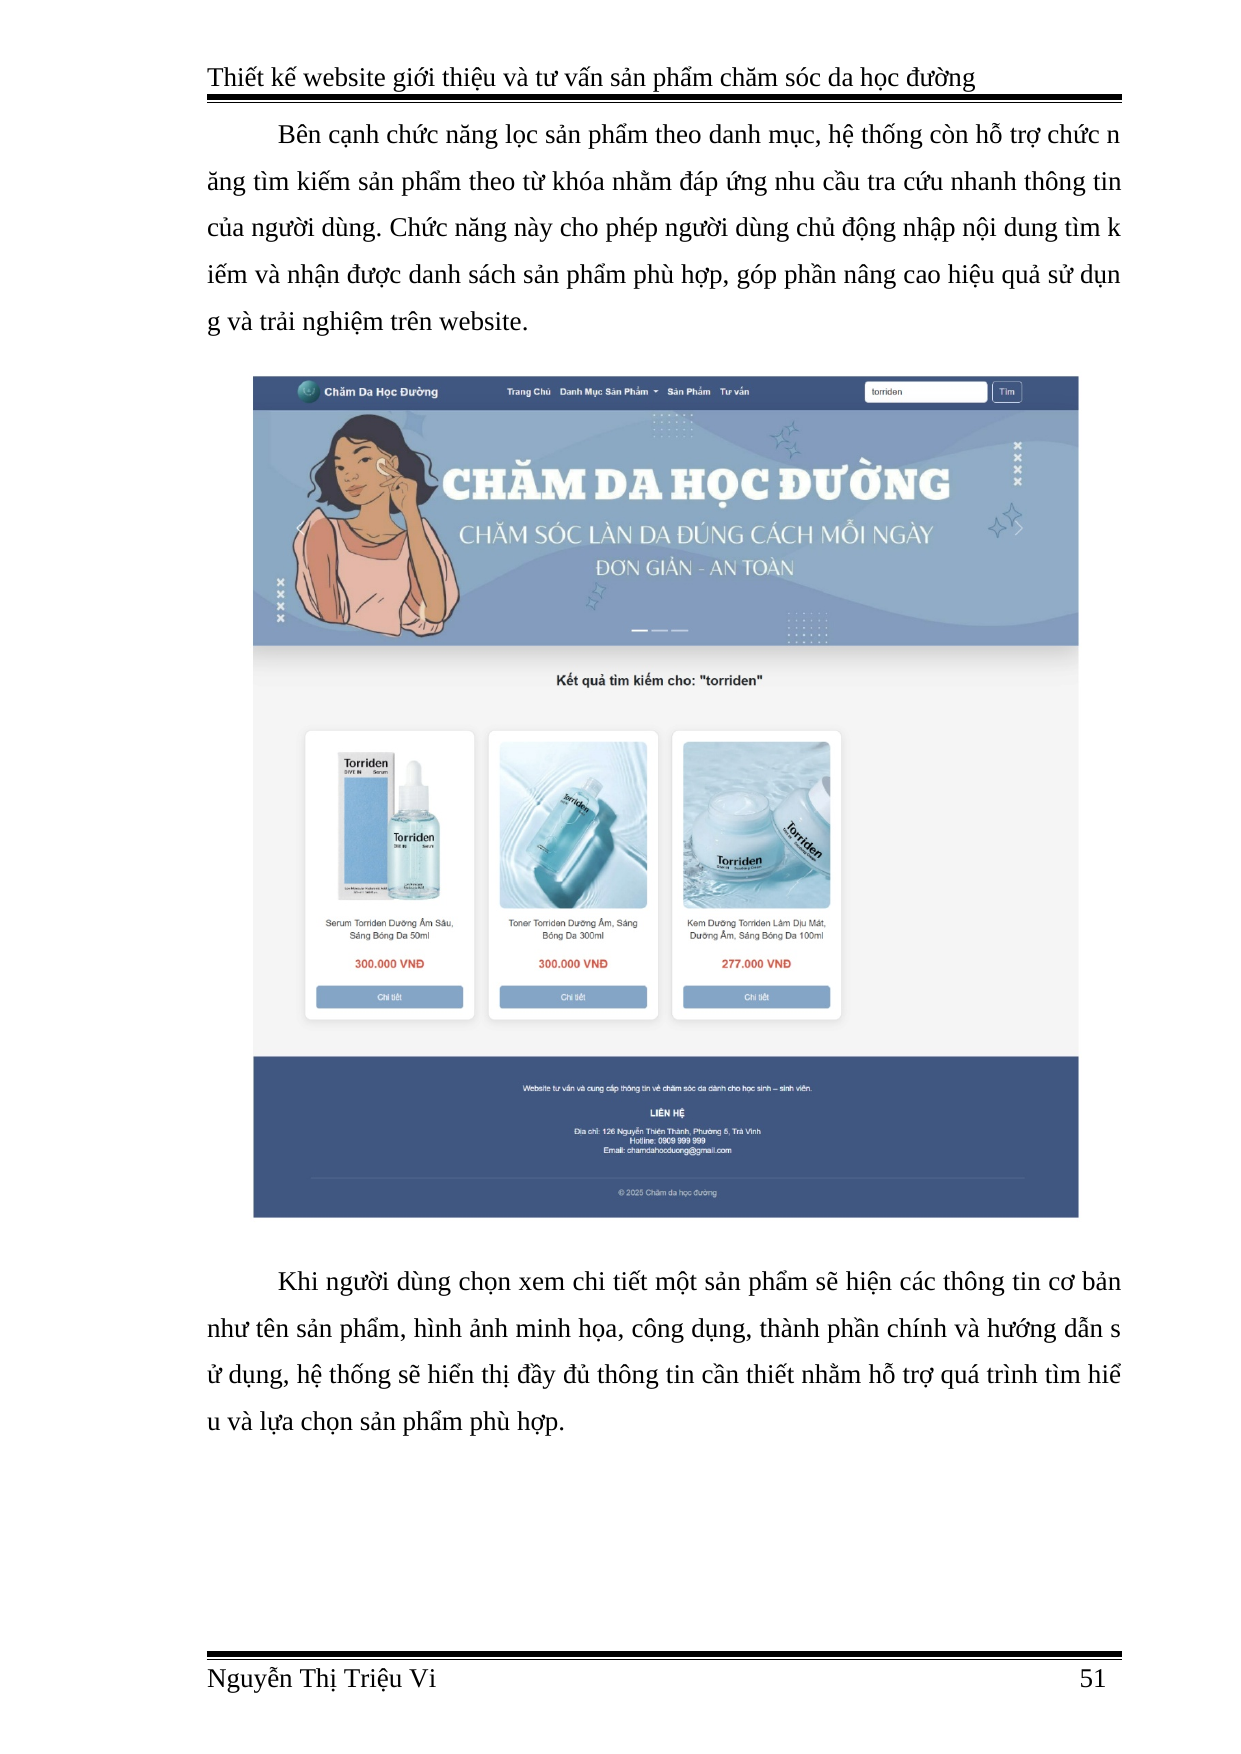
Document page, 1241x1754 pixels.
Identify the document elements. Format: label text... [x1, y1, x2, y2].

picture [206, 363, 1123, 1253]
text Khi người dùng chọn xem chi tiết một sản phẩm sẽ hiện các thông tin cơ bản như tên sản phẩm, hình ảnh minh họa, công dụng, thành phần chính và hướng dẫn sử dụng, hệ thống sẽ hiển thị đầy đủ thông tin cần thiết nhằm hỗ trợ quá trình tìm hiểu và lựa chọn sản phẩm phù hợp. [207, 1265, 1122, 1436]
text Bên cạnh chức năng lọc sản phẩm theo danh mục, hệ thống còn hỗ trợ chức năng tìm kiếm sản phẩm theo từ khóa nhằm đáp ứng nhu cầu tra cứu nhanh thông tin của người dùng. Chức năng này cho phép người dùng chủ động nhập nội dung tìm kiếm và nhận được danh sách sản phẩm phù hợp, góp phần nâng cao hiệu quả sử dụng và trải nghiệm trên website. [207, 118, 1122, 336]
